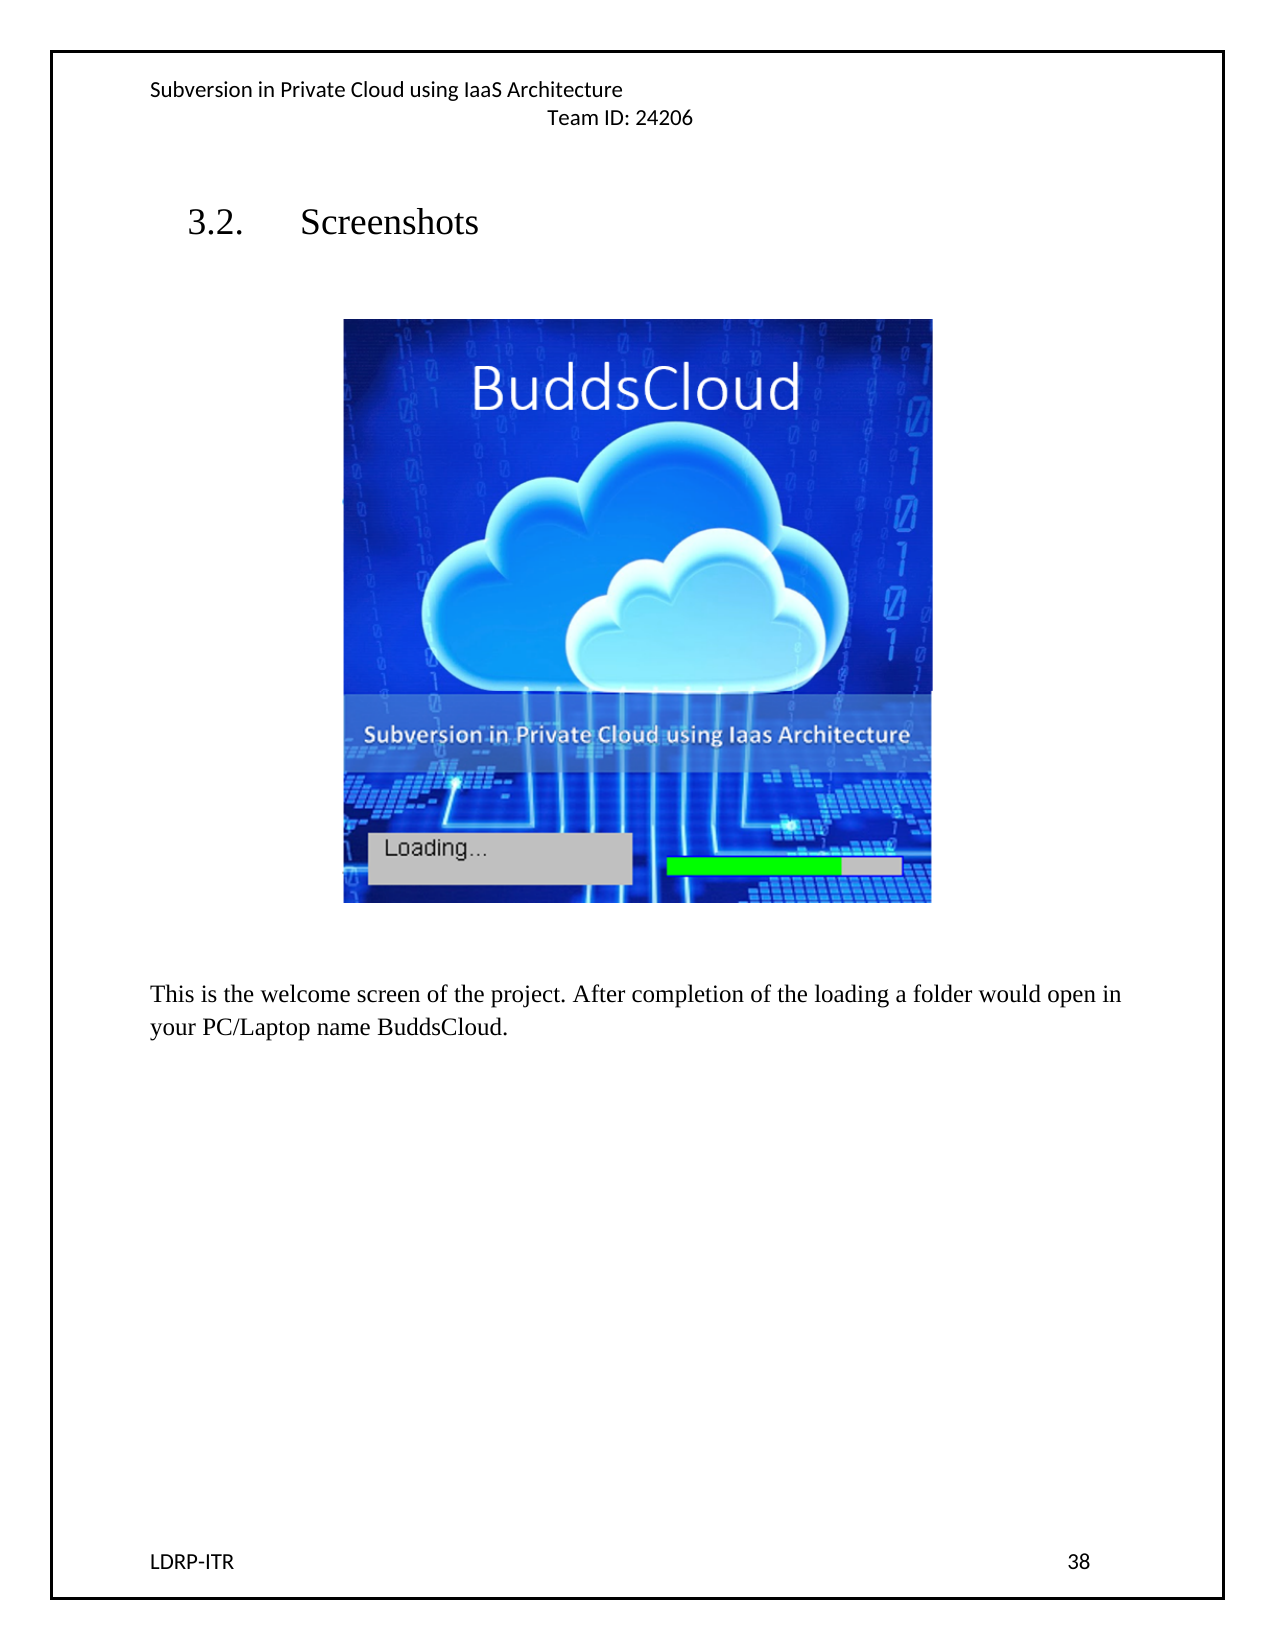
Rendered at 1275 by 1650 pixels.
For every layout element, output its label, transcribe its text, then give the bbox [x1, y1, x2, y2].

text This is the welcome screen of the project. After completion of the loading a folder would open in your PC/Laptop name BuddsCloud. [150, 979, 1125, 1041]
list Screenshots [187, 199, 1125, 243]
picture [342, 319, 933, 903]
